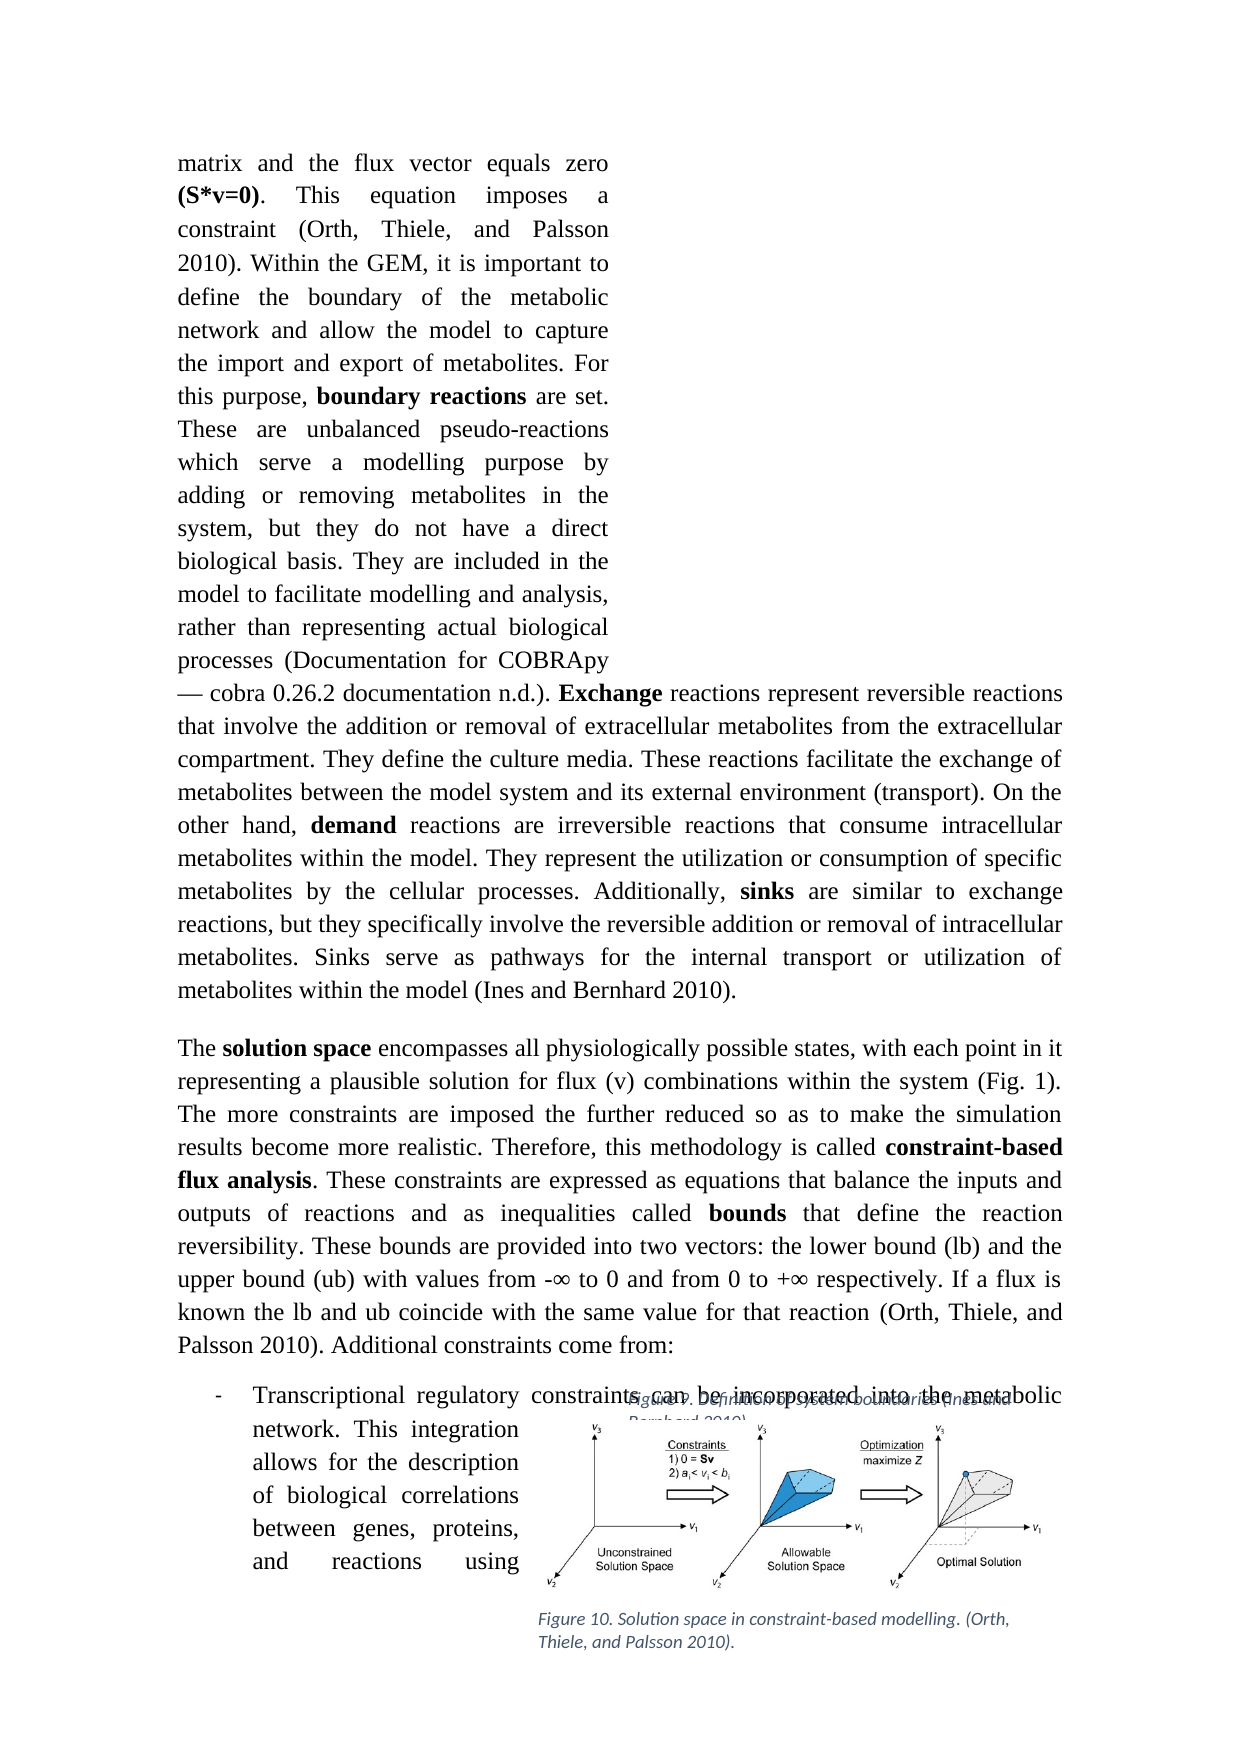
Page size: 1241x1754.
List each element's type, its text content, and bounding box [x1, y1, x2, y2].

text The solution space encompasses all physiologically possible states, with each point in it representing a plausible solution for flux (v) combinations within the system (Fig. 1). The more constraints are imposed the further reduced so as to make the simulation results become more realistic. Therefore, this methodology is called constraint-based flux analysis. These constraints are expressed as equations that balance the inputs and outputs of reactions and as inequalities called bounds that define the reaction reversibility. These bounds are provided into two vectors: the lower bound (lb) and the upper bound (ub) with values from -∞ to 0 and from 0 to +∞ respectively. If a flux is known the lb and ub coincide with the same value for that reaction (Orth, Thiele, and Palsson 2010). Additional constraints come from: [177, 1033, 1063, 1359]
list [215, 1380, 1063, 1574]
picture [545, 1420, 1043, 1590]
